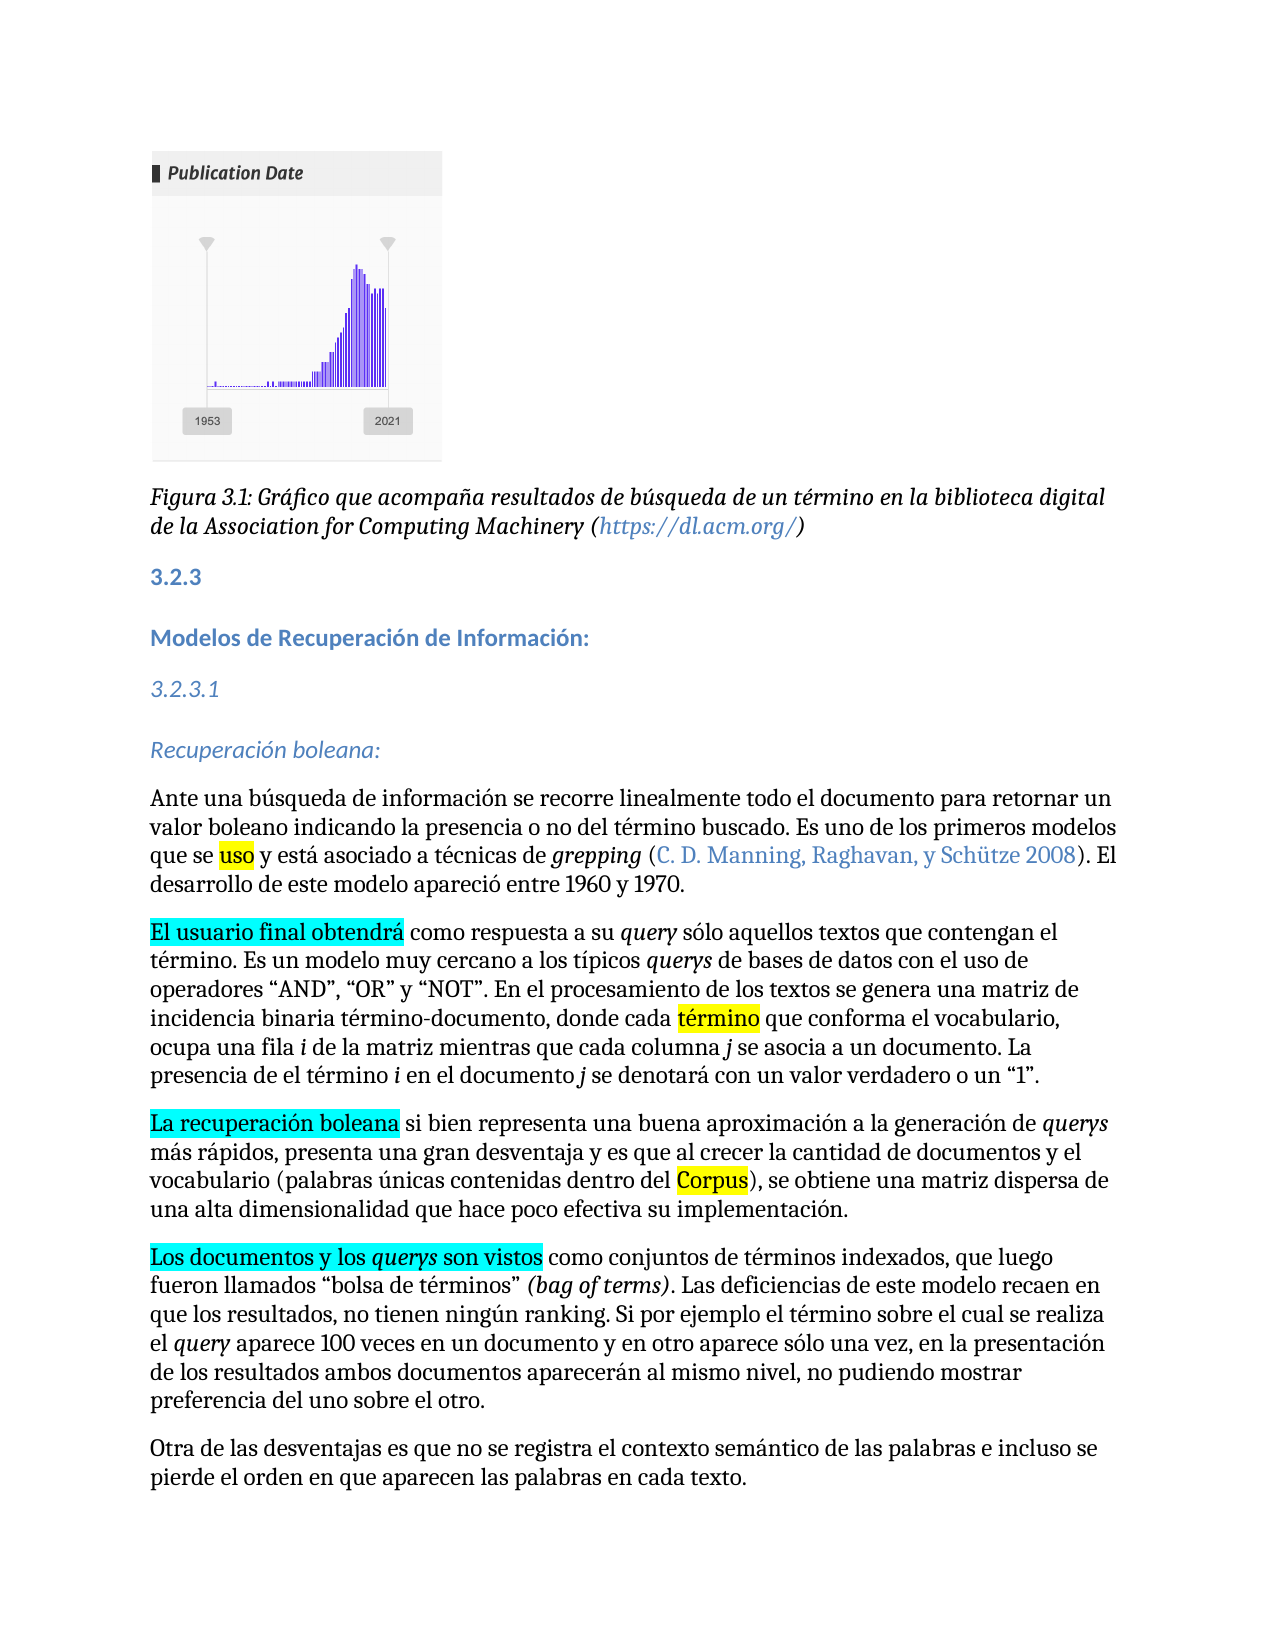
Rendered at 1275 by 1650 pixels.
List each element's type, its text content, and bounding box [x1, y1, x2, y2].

subtitle 3.2.3 Modelos de Recuperación de Información: [150, 561, 1125, 653]
text Figura 3.1: Gráfico que acompaña resultados de búsqueda de un término en la biblioteca digital de la Association for Computing Machinery (https://dl.acm.org/) [150, 483, 1125, 540]
picture [150, 150, 443, 462]
subtitle 3.2.3.1 Recuperación boleana: [150, 673, 1125, 765]
text Otra de las desventajas es que no se registra el contexto semántico de las palabras e incluso se pierde el orden en que aparecen las palabras en cada texto. [150, 1434, 1125, 1491]
text La recuperación boleana si bien representa una buena aproximación a la generación de querys más rápidos, presenta una gran desventaja y es que al crecer la cantidad de documentos y el vocabulario (palabras únicas contenidas dentro del Corpus), se obtiene una matriz dispersa de una alta dimensionalidad que hace poco efectiva su implementación. [150, 1109, 1125, 1224]
text El usuario final obtendrá como respuesta a su query sólo aquellos textos que contengan el término. Es un modelo muy cercano a los típicos querys de bases de datos con el uso de operadores “AND”, “OR” y “NOT”. En el procesamiento de los textos se genera una matriz de incidencia binaria término-documento, donde cada término que conforma el vocabulario, ocupa una fila i de la matriz mientras que cada columna j se asocia a un documento. La presencia de el término i en el documento j se denotará con un valor verdadero o un “1”. [150, 918, 1125, 1090]
text Los documentos y los querys son vistos como conjuntos de términos indexados, que luego fueron llamados “bolsa de términos” (bag of terms). Las deficiencias de este modelo recaen en que los resultados, no tienen ningún ranking. Si por ejemplo el término sobre el cual se realiza el query aparece 100 veces en un documento y en otro aparece sólo una vez, en la presentación de los resultados ambos documentos aparecerán al mismo nivel, no pudiendo mostrar preferencia del uno sobre el otro. [150, 1243, 1125, 1415]
text Ante una búsqueda de información se recorre linealmente todo el documento para retornar un valor boleano indicando la presencia o no del término buscado. Es uno de los primeros modelos que se uso y está asociado a técnicas de grepping (C. D. Manning, Raghavan, y Schütze 2008). El desarrollo de este modelo apareció entre 1960 y 1970. [150, 784, 1125, 899]
